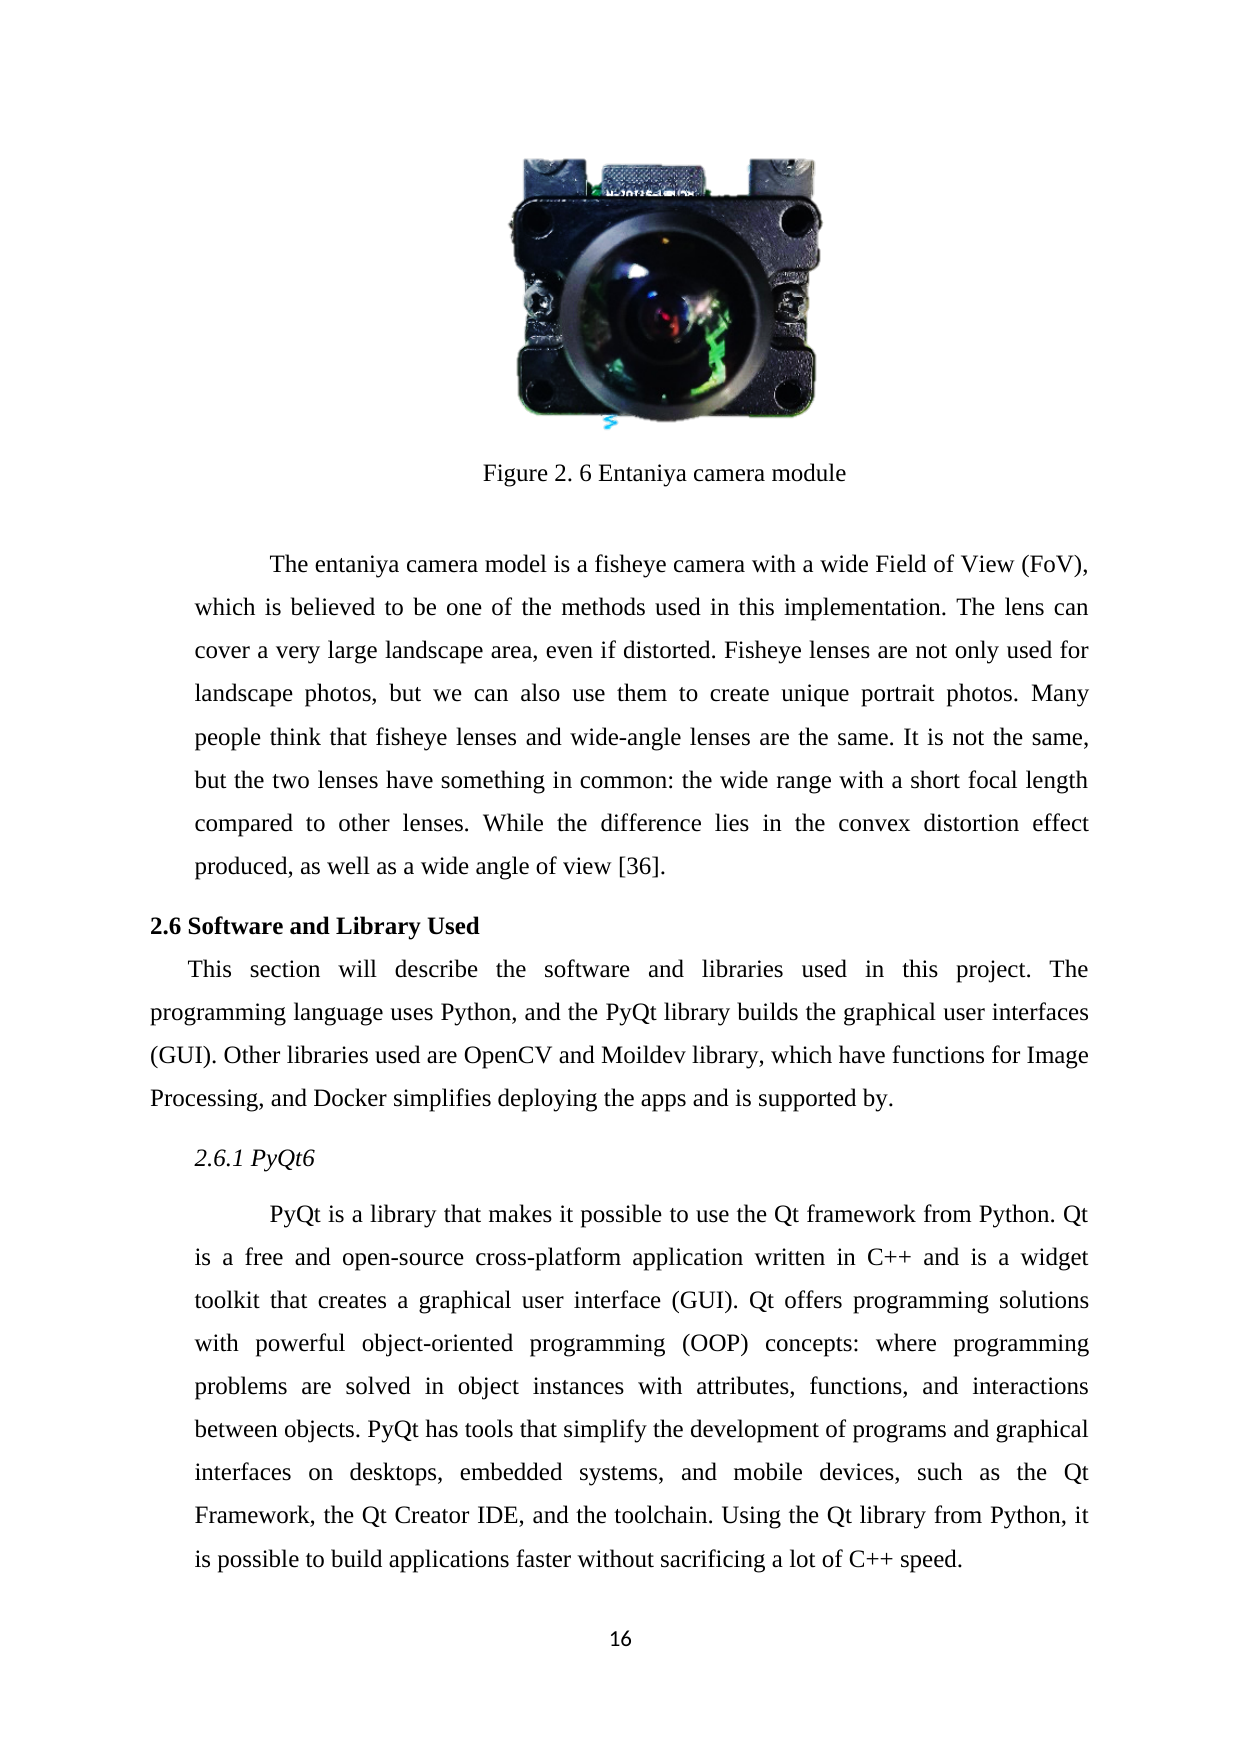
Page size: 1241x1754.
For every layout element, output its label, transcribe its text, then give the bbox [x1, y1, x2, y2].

subtitle 2.6.1 PyQt6 [194, 1143, 1090, 1172]
subtitle 2.6 Software and Library Used [150, 911, 1090, 939]
picture [501, 150, 828, 445]
text This section will describe the software and libraries used in this project. The programming language uses Python, and the PyQt library builds the graphical user interfaces (GUI). Other libraries used are OpenCV and Moildev library, which have functions for Image Processing, and Docker simplifies deploying the apps and is supported by. [150, 954, 1090, 1112]
text Figure 2. 6 Entaniya camera module [194, 458, 1090, 487]
text PyQt is a library that makes it possible to use the Qt framework from Python. Qt is a free and open-source cross-platform application written in C++ and is a widget toolkit that creates a graphical user interface (GUI). Qt offers programming solutions with powerful object-oriented programming (OOP) concepts: where programming problems are solved in object instances with attributes, functions, and interactions between objects. PyQt has tools that simplify the development of programs and graphical interfaces on desktops, embedded systems, and mobile devices, such as the Qt Framework, the Qt Creator IDE, and the toolchain. Using the Qt library from Python, it is possible to build applications faster without sacrificing a lot of C++ speed. [194, 1199, 1090, 1572]
text The entaniya camera model is a fisheye camera with a wide Field of View (FoV), which is believed to be one of the methods used in this implementation. The lens can cover a very large landscape area, even if distorted. Fisheye lenses are not only used for landscape photos, but we can also use them to create unique portrait photos. Many people think that fisheye lenses and wide-angle lenses are the same. It is not the same, but the two lenses have something in common: the wide range with a short focal length compared to other lenses. While the difference lies in the convex distortion effect produced, as well as a wide angle of view . [194, 549, 1090, 880]
